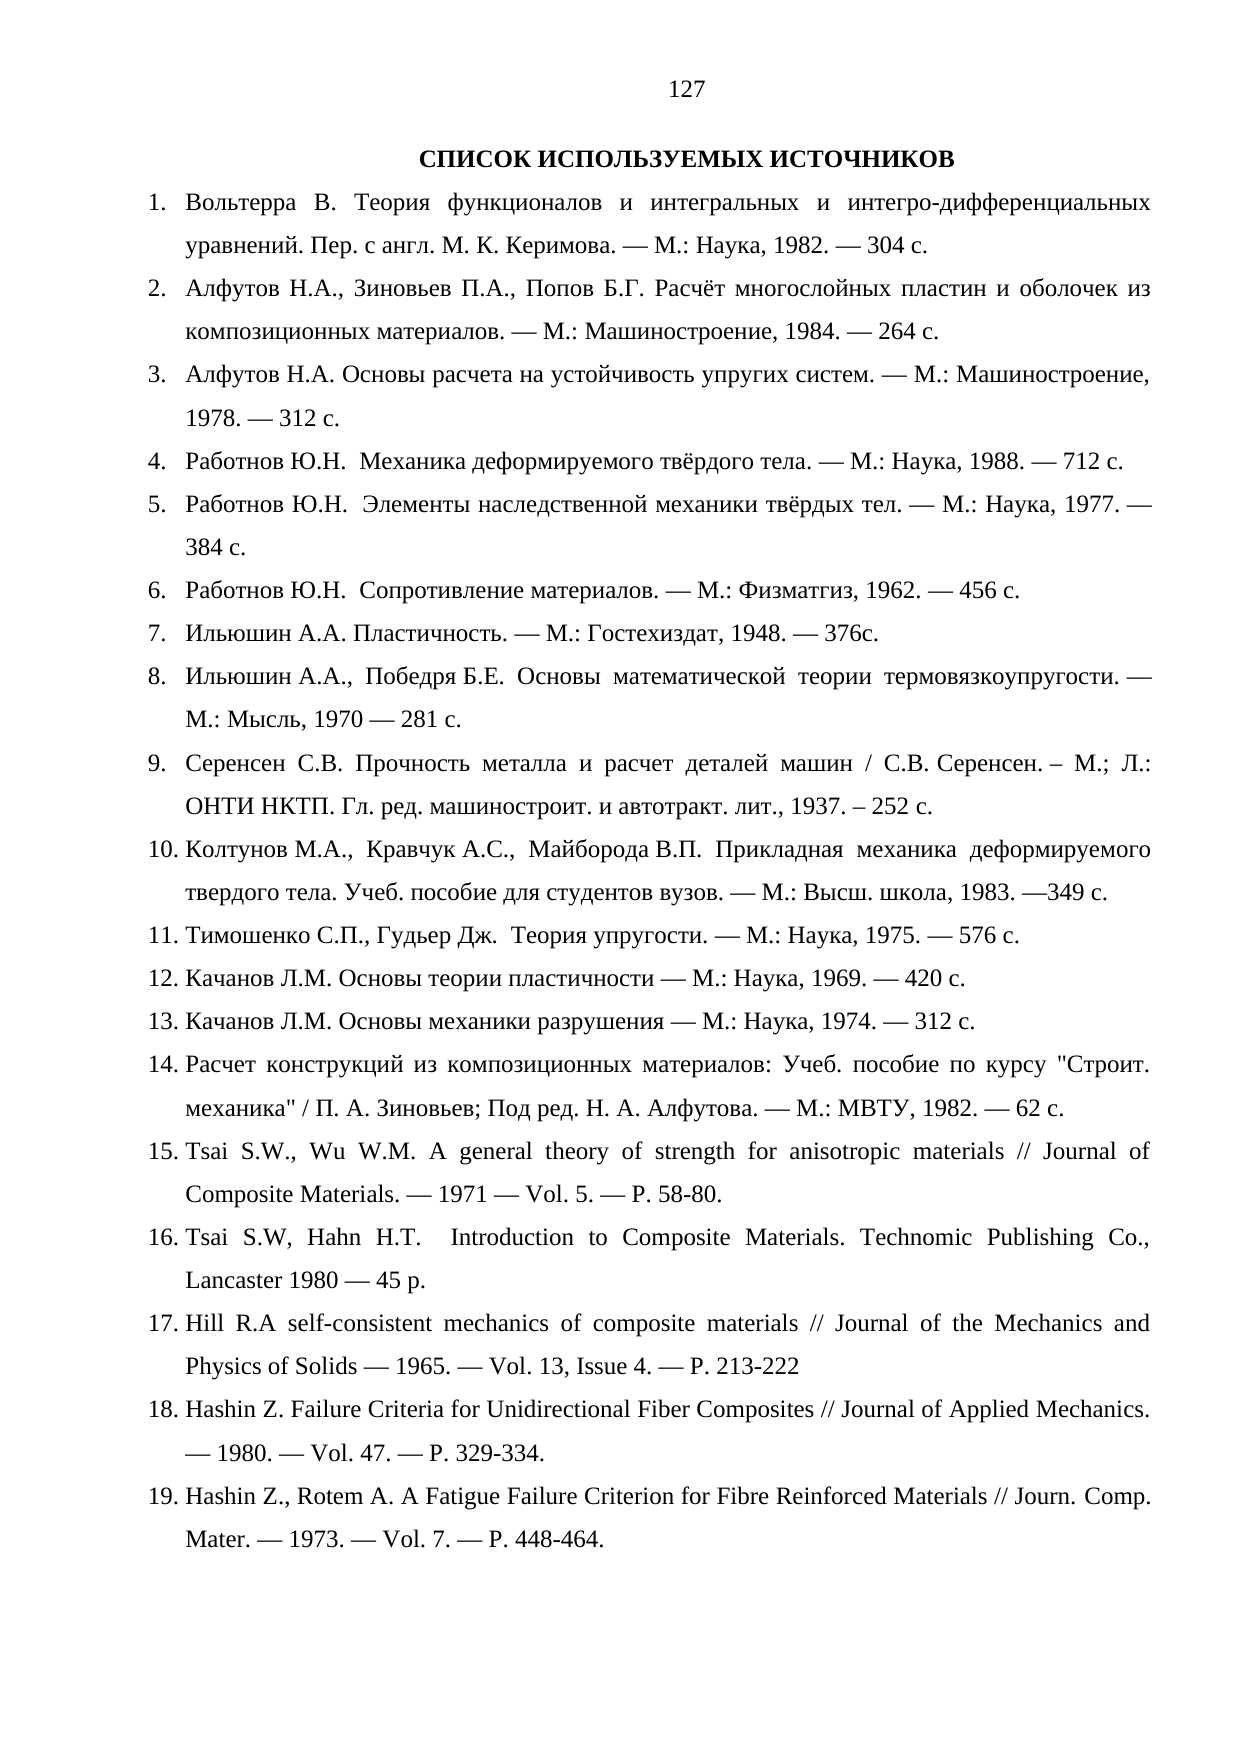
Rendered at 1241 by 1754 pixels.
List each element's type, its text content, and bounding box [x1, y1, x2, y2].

list Ильюшин А.А. Пластичность. — М.: Гостехиздат, 1948. — 376с. [148, 618, 1152, 647]
list Алфутов Н.А. Основы расчета на устойчивость упругих систем. — М.: Машиностроение, 1978. — 312 с. [148, 359, 1152, 431]
list Работнов Ю.Н. Механика деформируемого твёрдого тела. — М.: Наука, 1988. — 712 с. [148, 446, 1152, 474]
list Вольтерра В. Теория функционалов и интегральных и интегро-дифференциальных уравнений. Пер. с англ. М. К. Керимова. — М.: Наука, 1982. — 304 c. [148, 187, 1152, 259]
list Работнов Ю.Н. Сопротивление материалов. — М.: Физматгиз, 1962. — 456 с. [148, 575, 1152, 604]
subtitle Список используемых источников [148, 144, 1152, 173]
list Расчет конструкций из композиционных материалов: Учеб. пособие по курсу "Строит. механика" / П. А. Зиновьев; Под ред. Н. А. Алфутова. — М.: МВТУ, 1982. — 62 с. [148, 1049, 1152, 1121]
list Ильюшин А.А., Победря Б.Е. Основы математической теории термовязкоупругости. — М.: Мысль, 1970 — 281 с. [148, 661, 1152, 733]
list Hill R.A self-consistent mechanics of composite materials // Journal of the Mechanics and Physics of Solids — 1965. — Vol. 13, Issue 4. — P. 213-222 [148, 1308, 1152, 1380]
list Hashin Z., Rotem A. A Fatigue Failure Criterion for Fibre Reinforced Materials // Journ. Comp. Mater. — 1973. — Vol. 7. — P. 448-464. [148, 1481, 1152, 1553]
list Алфутов Н.А., Зиновьев П.А., Попов Б.Г. Расчёт многослойных пластин и оболочек из композиционных материалов. — М.: Машиностроение, 1984. — 264 с. [148, 273, 1152, 345]
list Колтунов М.А., Кравчук А.С., Майборода В.П. Прикладная механика деформируемого твердого тела. Учеб. пособие для студентов вузов. — М.: Высш. школа, 1983. —349 с. [148, 834, 1152, 906]
list Качанов Л.М. Основы механики разрушения — М.: Наука, 1974. — 312 с. [148, 1006, 1152, 1035]
list Серенсен С.В. Прочность металла и расчет деталей машин / С.В. Серенсен. – М.; Л.: ОНТИ НКТП. Гл. ред. машиностроит. и автотракт. лит., 1937. – 252 с. [148, 748, 1152, 819]
list Tsai S.W, Hahn H.T. Introduction to Composite Materials. Technomic Publishing Co., Lancaster 1980 — 45 p. [148, 1222, 1152, 1294]
list Качанов Л.М. Основы теории пластичности — М.: Наука, 1969. — 420 с. [148, 963, 1152, 992]
list Работнов Ю.Н. Элементы наследственной механики твёрдых тел. — М.: Наука, 1977. — 384 с. [148, 489, 1152, 561]
list Hashin Z. Failure Criteria for Unidirectional Fiber Composites // Journal of Applied Mechanics. — 1980. — Vol. 47. — P. 329-334. [148, 1394, 1152, 1466]
list Tsai S.W., Wu W.M. A general theory of strength for anisotropic materials // Journal of Composite Materials. — 1971 — Vol. 5. — P. 58-80. [148, 1136, 1152, 1208]
list Тимошенко С.П., Гудьер Дж. Теория упругости. — М.: Наука, 1975. — 576 с. [148, 920, 1152, 949]
